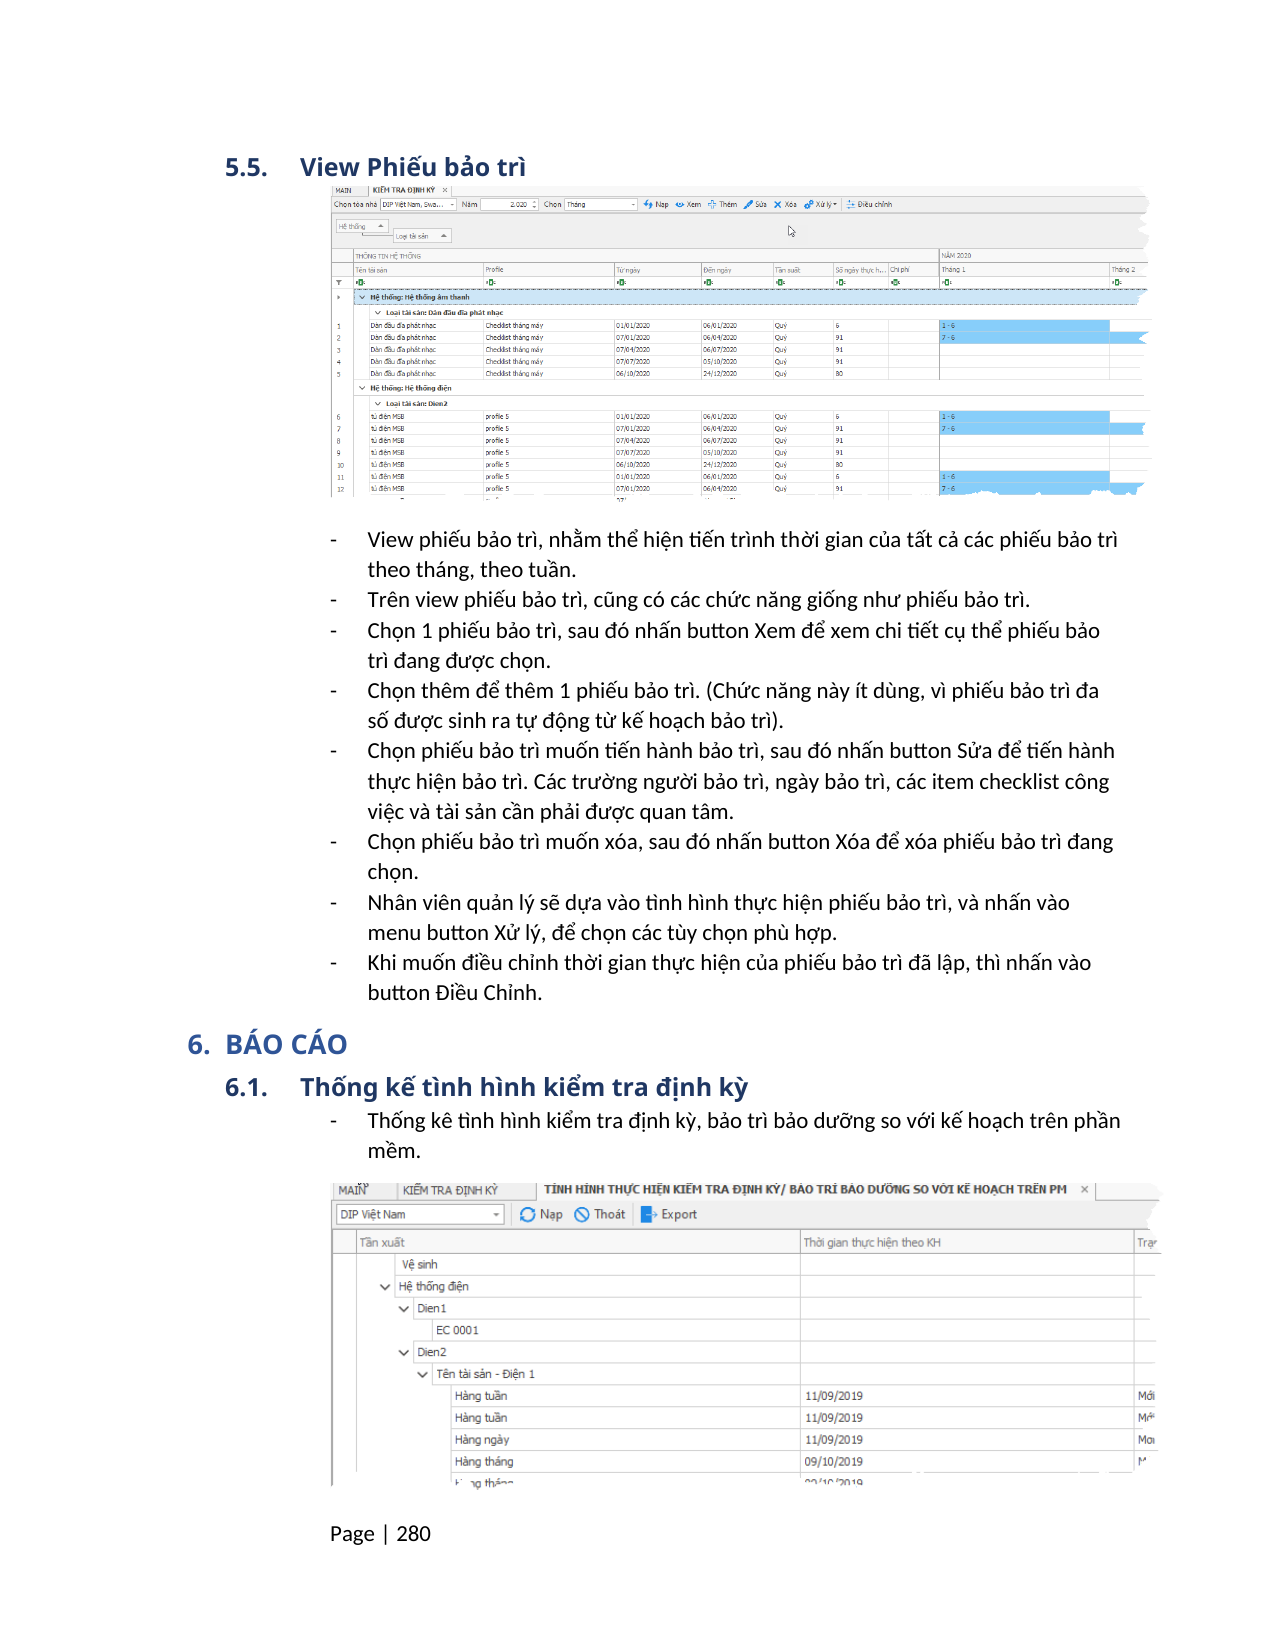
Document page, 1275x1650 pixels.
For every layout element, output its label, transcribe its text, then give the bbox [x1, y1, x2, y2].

list View phiếu bảo trì, nhằm thể hiện tiến trình thời gian của tất cả các phiếu bảo trì theo tháng, theo tuần. [330, 525, 1125, 583]
subtitle Thống kế tình hình kiểm tra định kỳ [225, 1069, 1125, 1103]
picture [330, 1183, 1171, 1498]
list Chọn phiếu bảo trì muốn tiến hành bảo trì, sau đó nhấn button Sửa để tiến hành thực hiện bảo trì. Các trường người bảo trì, ngày bảo trì, các item checklist công việc và tài sản cần phải được quan tâm. [330, 737, 1125, 825]
list Chọn thêm để thêm 1 phiếu bảo trì. (Chức năng này ít dùng, vì phiếu bảo trì đa số được sinh ra tự động từ kế hoạch bảo trì). [330, 676, 1125, 734]
list Trên view phiếu bảo trì, cũng có các chức năng giống như phiếu bảo trì. [330, 586, 1125, 614]
subtitle BÁO CÁO [187, 1025, 1125, 1062]
picture [330, 186, 1155, 507]
list Nhân viên quản lý sẽ dựa vào tình hình thực hiện phiếu bảo trì, và nhấn vào menu button Xử lý, để chọn các tùy chọn phù hợp. [330, 888, 1125, 946]
list Khi muốn điều chỉnh thời gian thực hiện của phiếu bảo trì đã lập, thì nhấn vào button Điều Chỉnh. [330, 948, 1125, 1006]
list Chọn phiếu bảo trì muốn xóa, sau đó nhấn button Xóa để xóa phiếu bảo trì đang chọn. [330, 827, 1125, 886]
list Thống kê tình hình kiểm tra định kỳ, bảo trì bảo dưỡng so với kế hoạch trên phần mềm. [330, 1106, 1125, 1164]
subtitle View Phiếu bảo trì [225, 150, 1125, 184]
list Chọn 1 phiếu bảo trì, sau đó nhấn button Xem để xem chi tiết cụ thể phiếu bảo trì đang được chọn. [330, 616, 1125, 674]
